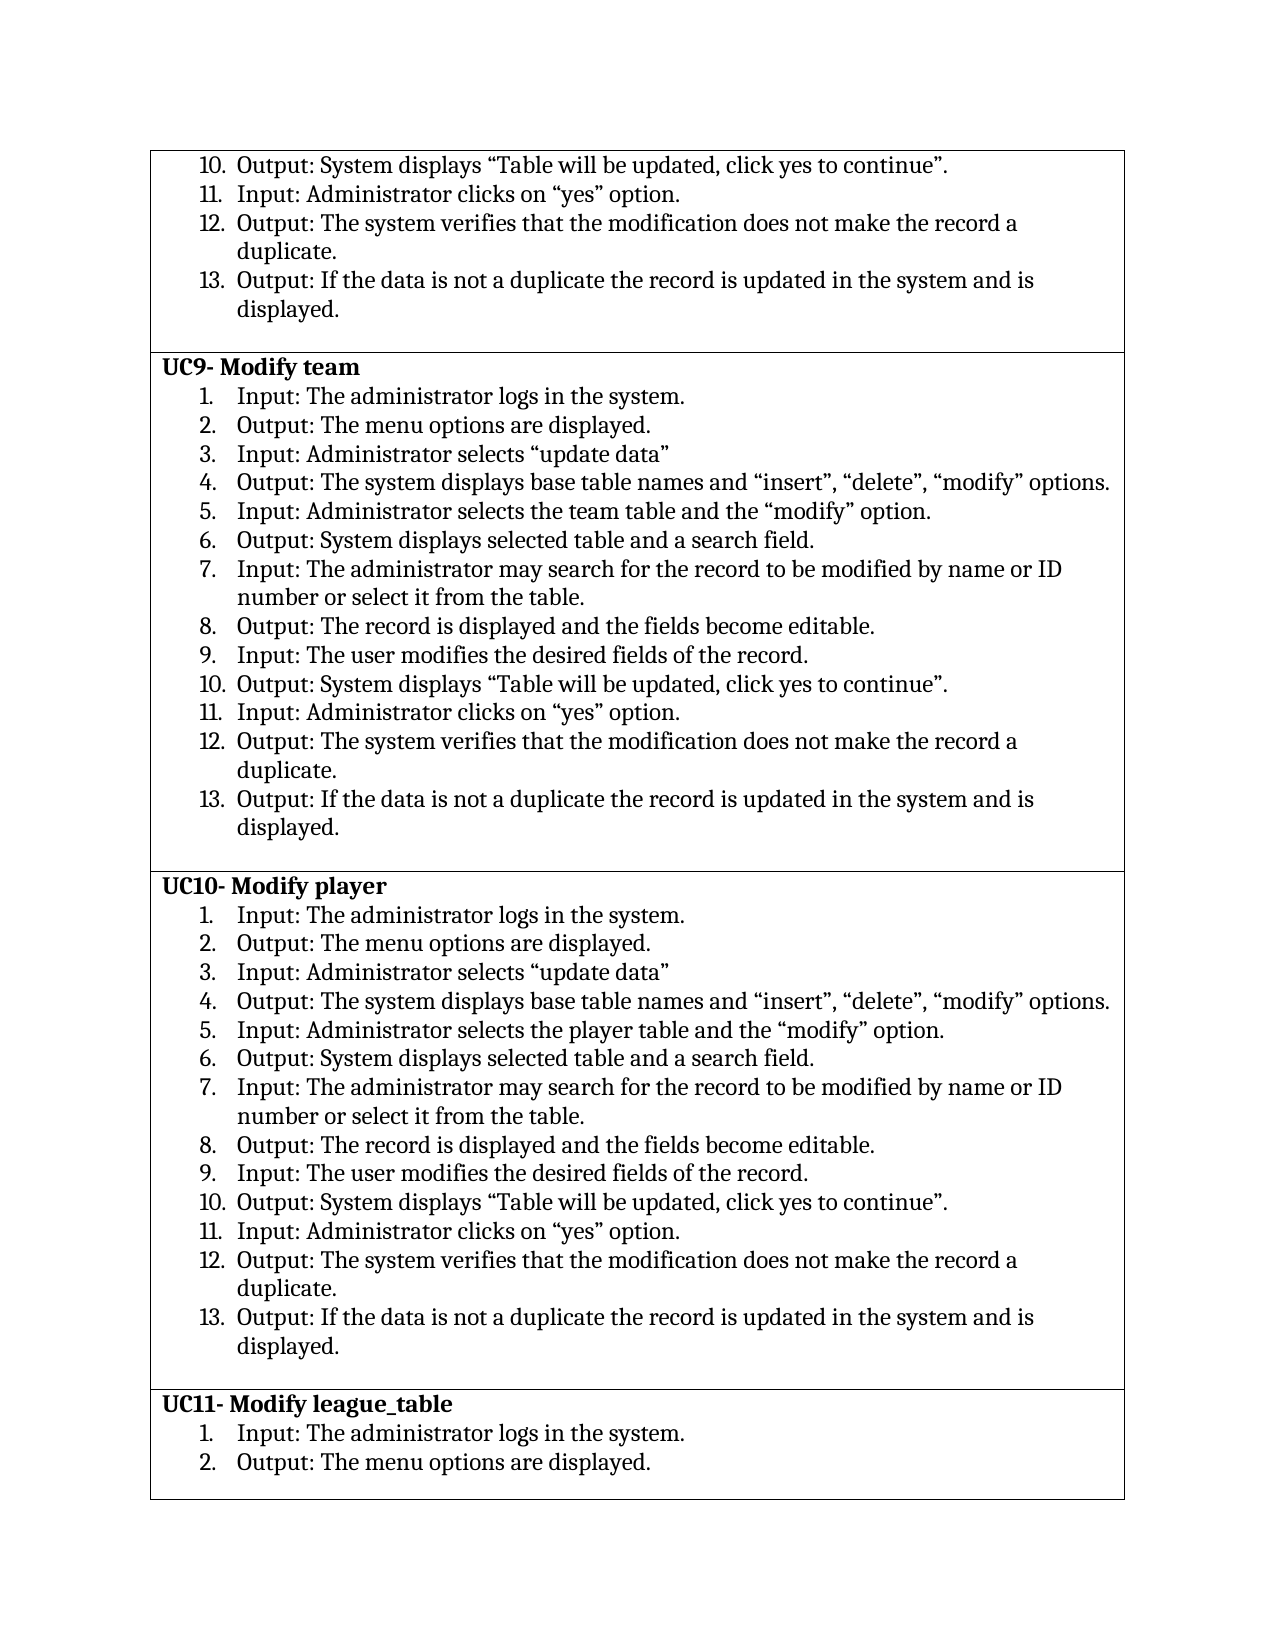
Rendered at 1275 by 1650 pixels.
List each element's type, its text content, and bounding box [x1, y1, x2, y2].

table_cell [151, 151, 1124, 352]
table_cell UC9- Modify team Input: The administrator logs in the system. Output: The menu options are displayed. Input: Administrator selects “update data” Output: The system displays base table names and “insert”, “delete”, “modify” options. Input: Administrator selects the team table and the “modify” option. Output: System displays selected table and a search field. Input: The administrator may search for the record to be modified by name or ID number or select it from the table. Output: The record is displayed and the fields become editable. Input: The user modifies the desired fields of the record. Output: System displays “Table will be updated, click yes to continue”. Input: Administrator clicks on “yes” option. Output: The system verifies that the modification does not make the record a duplicate. Output: If the data is not a duplicate the record is updated in the system and is displayed. [151, 353, 1124, 871]
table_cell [151, 1390, 1124, 1499]
table_cell UC10- Modify player Input: The administrator logs in the system. Output: The menu options are displayed. Input: Administrator selects “update data” Output: The system displays base table names and “insert”, “delete”, “modify” options. Input: Administrator selects the player table and the “modify” option. Output: System displays selected table and a search field. Input: The administrator may search for the record to be modified by name or ID number or select it from the table. Output: The record is displayed and the fields become editable. Input: The user modifies the desired fields of the record. Output: System displays “Table will be updated, click yes to continue”. Input: Administrator clicks on “yes” option. Output: The system verifies that the modification does not make the record a duplicate. Output: If the data is not a duplicate the record is updated in the system and is displayed. [151, 872, 1124, 1389]
